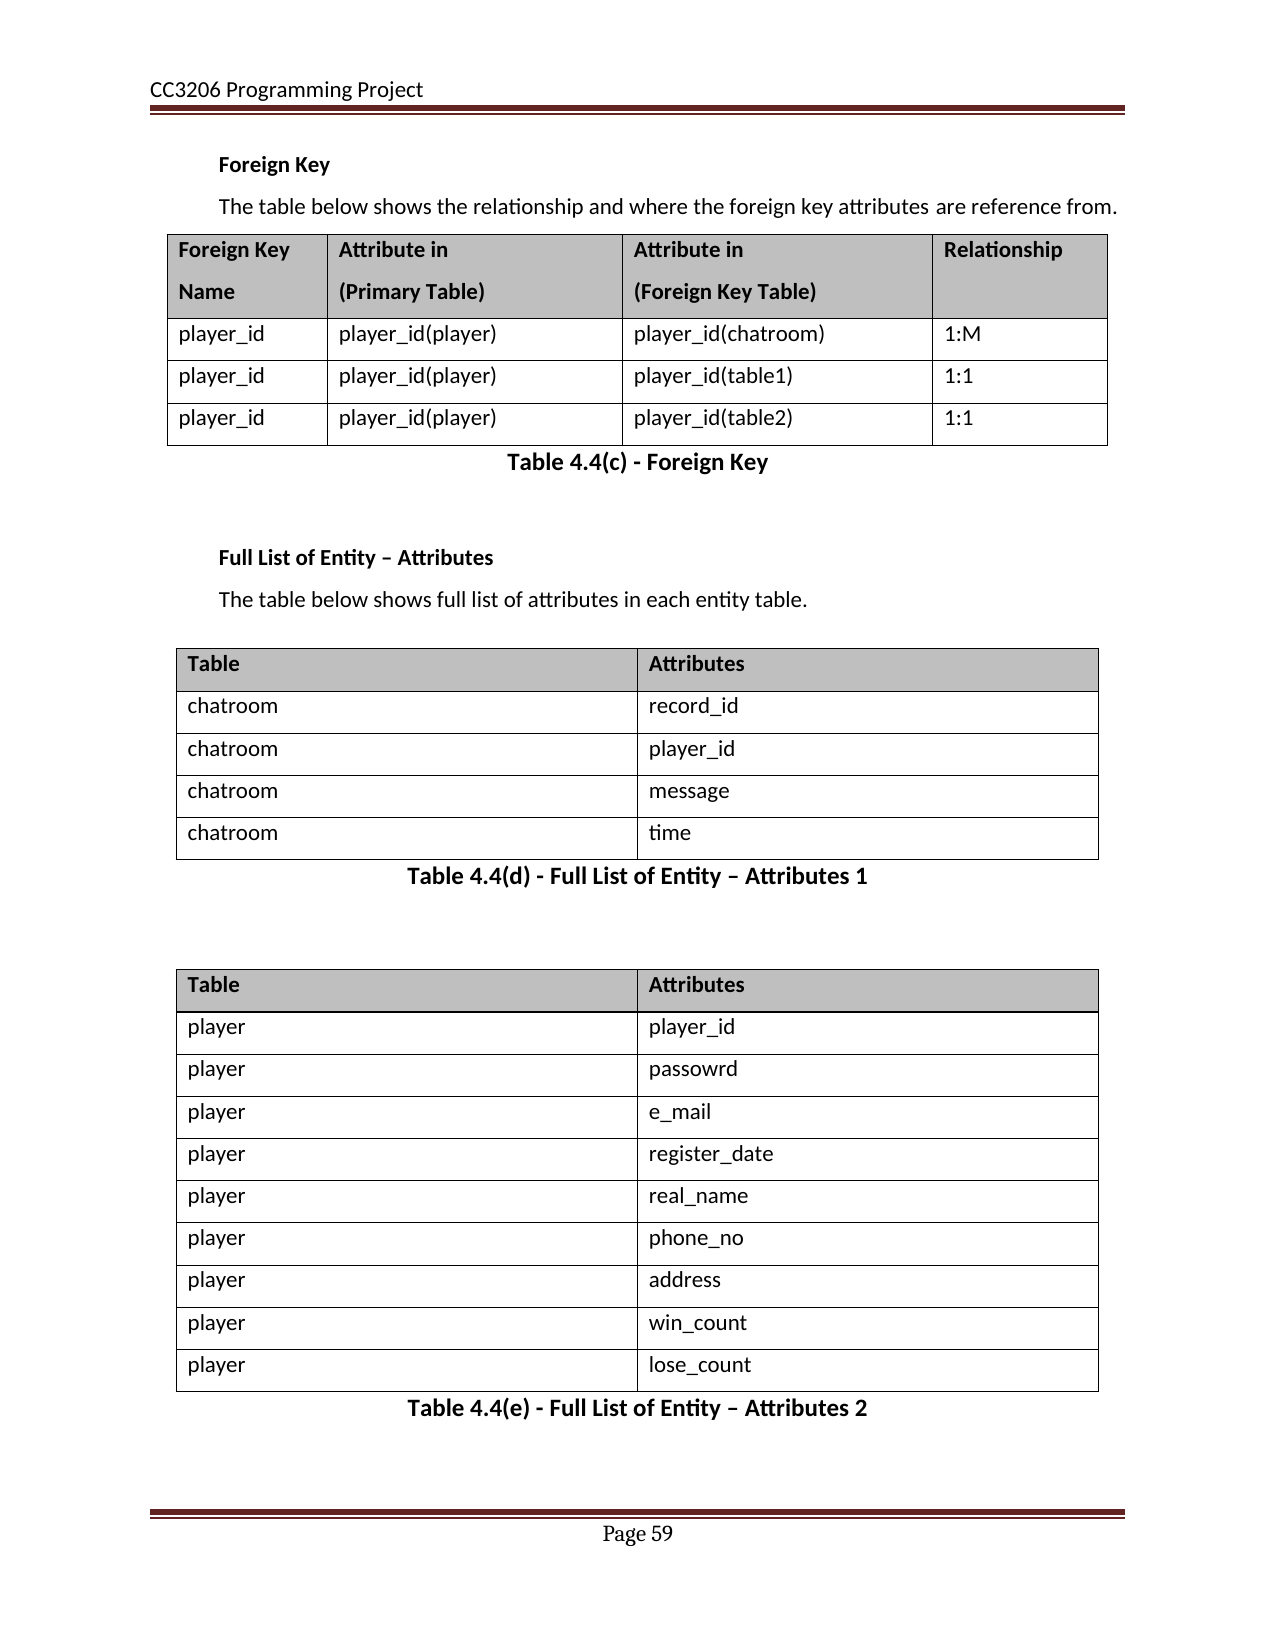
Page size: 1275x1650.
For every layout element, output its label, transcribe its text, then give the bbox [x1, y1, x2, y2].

table_cell address [638, 1266, 1098, 1307]
table_cell player [177, 1181, 637, 1222]
table_header Relationship [933, 235, 1107, 318]
table_cell chatroom [177, 734, 637, 775]
table_header Table [177, 970, 637, 1011]
text Table 4.4(e) - Full List of Entity – Attributes 2 [150, 1392, 1125, 1423]
table_cell player_id [638, 734, 1098, 775]
table_cell player_id(player) [328, 361, 622, 402]
table_cell phone_no [638, 1223, 1098, 1264]
table_cell player_id [168, 404, 327, 445]
table_header Attributes [638, 649, 1098, 691]
table_cell player [177, 1013, 637, 1053]
table_header Attributes [638, 970, 1098, 1011]
table_cell record_id [638, 692, 1098, 733]
table_cell chatroom [177, 692, 637, 733]
table_cell player [177, 1097, 637, 1138]
table_cell e_mail [638, 1097, 1098, 1138]
table_cell player_id [638, 1013, 1098, 1053]
table_header Attribute in (Foreign Key Table) [623, 235, 932, 318]
table_header Attribute in (Primary Table) [328, 235, 622, 318]
text Table 4.4(d) - Full List of Entity – Attributes 1 [150, 860, 1125, 891]
table_cell player_id(chatroom) [623, 319, 932, 360]
table_cell chatroom [177, 818, 637, 859]
text The table below shows full list of attributes in each entity table. [219, 586, 1125, 613]
table_cell chatroom [177, 776, 637, 817]
table_cell 1:1 [933, 404, 1107, 445]
table_cell register_date [638, 1139, 1098, 1180]
table_cell player [177, 1308, 637, 1349]
table_cell win_count [638, 1308, 1098, 1349]
table_cell player_id(player) [328, 404, 622, 445]
table_cell player [177, 1266, 637, 1307]
table_cell passowrd [638, 1055, 1098, 1096]
table_cell player_id(player) [328, 319, 622, 360]
table_cell player_id(table2) [623, 404, 932, 445]
table_cell time [638, 818, 1098, 859]
table_cell message [638, 776, 1098, 817]
table_cell real_name [638, 1181, 1098, 1222]
text Table 4.4(c) - Foreign Key [150, 446, 1125, 476]
table_cell player_id [168, 319, 327, 360]
text Full List of Entity – Attributes [219, 543, 1125, 572]
text Foreign Key [219, 150, 1125, 178]
table_cell player_id [168, 361, 327, 402]
table_header Table [177, 649, 637, 691]
table_header Foreign Key Name [168, 235, 327, 318]
table_cell player [177, 1055, 637, 1096]
table_cell player_id(table1) [623, 361, 932, 402]
table_cell player [177, 1350, 637, 1391]
table_cell 1:M [933, 319, 1107, 360]
table_cell lose_count [638, 1350, 1098, 1391]
text The table below shows the relationship and where the foreign key attributes are reference from. [219, 192, 1125, 220]
table_cell player [177, 1139, 637, 1180]
table_cell player [177, 1223, 637, 1264]
table_cell 1:1 [933, 361, 1107, 402]
